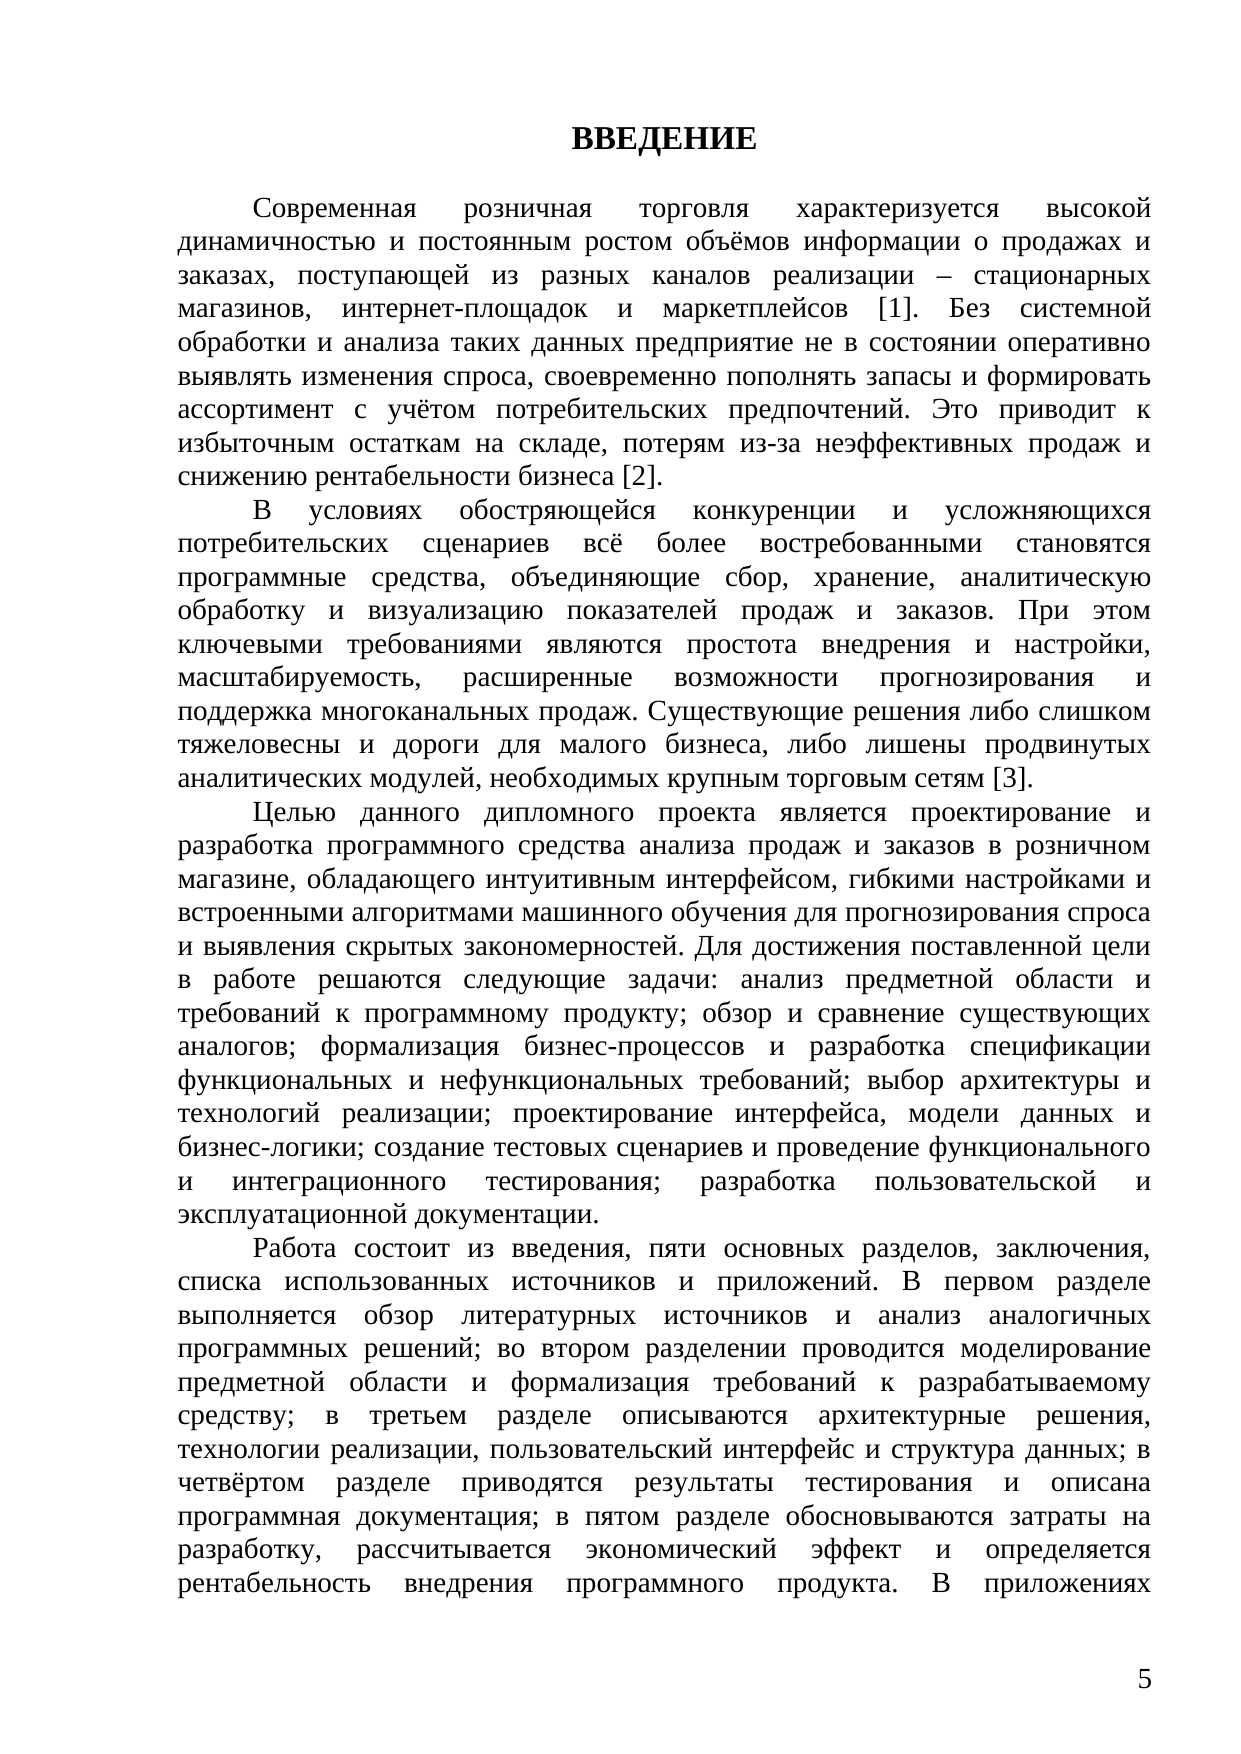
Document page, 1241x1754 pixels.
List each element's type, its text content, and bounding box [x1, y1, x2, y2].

text Целью данного дипломного проекта является проектирование и разработка программного средства анализа продаж и заказов в розничном магазине, обладающего интуитивным интерфейсом, гибкими настройками и встроенными алгоритмами машинного обучения для прогнозирования спроса и выявления скрытых закономерностей. Для достижения поставленной цели в работе решаются следующие задачи: анализ предметной области и требований к программному продукту; обзор и сравнение существующих аналогов; формализация бизнес-процессов и разработка спецификации функциональных и нефункциональных требований; выбор архитектуры и технологий реализации; проектирование интерфейса, модели данных и бизнес-логики; создание тестовых сценариев и проведение функционального и интеграционного тестирования; разработка пользовательской и эксплуатационной документации. [177, 794, 1152, 1230]
subtitle ВВЕДЕНИЕ [177, 118, 1152, 156]
text Современная розничная торговля характеризуется высокой динамичностью и постоянным ростом объёмов информации о продажах и заказах, поступающей из разных каналов реализации – стационарных магазинов, интернет-площадок и маркетплейсов [1]. Без системной обработки и анализа таких данных предприятие не в состоянии оперативно выявлять изменения спроса, своевременно пополнять запасы и формировать ассортимент с учётом потребительских предпочтений. Это приводит к избыточным остаткам на складе, потерям из-за неэффективных продаж и снижению рентабельности бизнеса [2]. [177, 190, 1152, 492]
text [177, 1230, 1152, 1599]
text В условиях обостряющейся конкуренции и усложняющихся потребительских сценариев всё более востребованными становятся программные средства, объединяющие сбор, хранение, аналитическую обработку и визуализацию показателей продаж и заказов. При этом ключевыми требованиями являются простота внедрения и настройки, масштабируемость, расширенные возможности прогнозирования и поддержка многоканальных продаж. Существующие решения либо слишком тяжеловесны и дороги для малого бизнеса, либо лишены продвинутых аналитических модулей, необходимых крупным торговым сетям [3]. [177, 492, 1152, 794]
